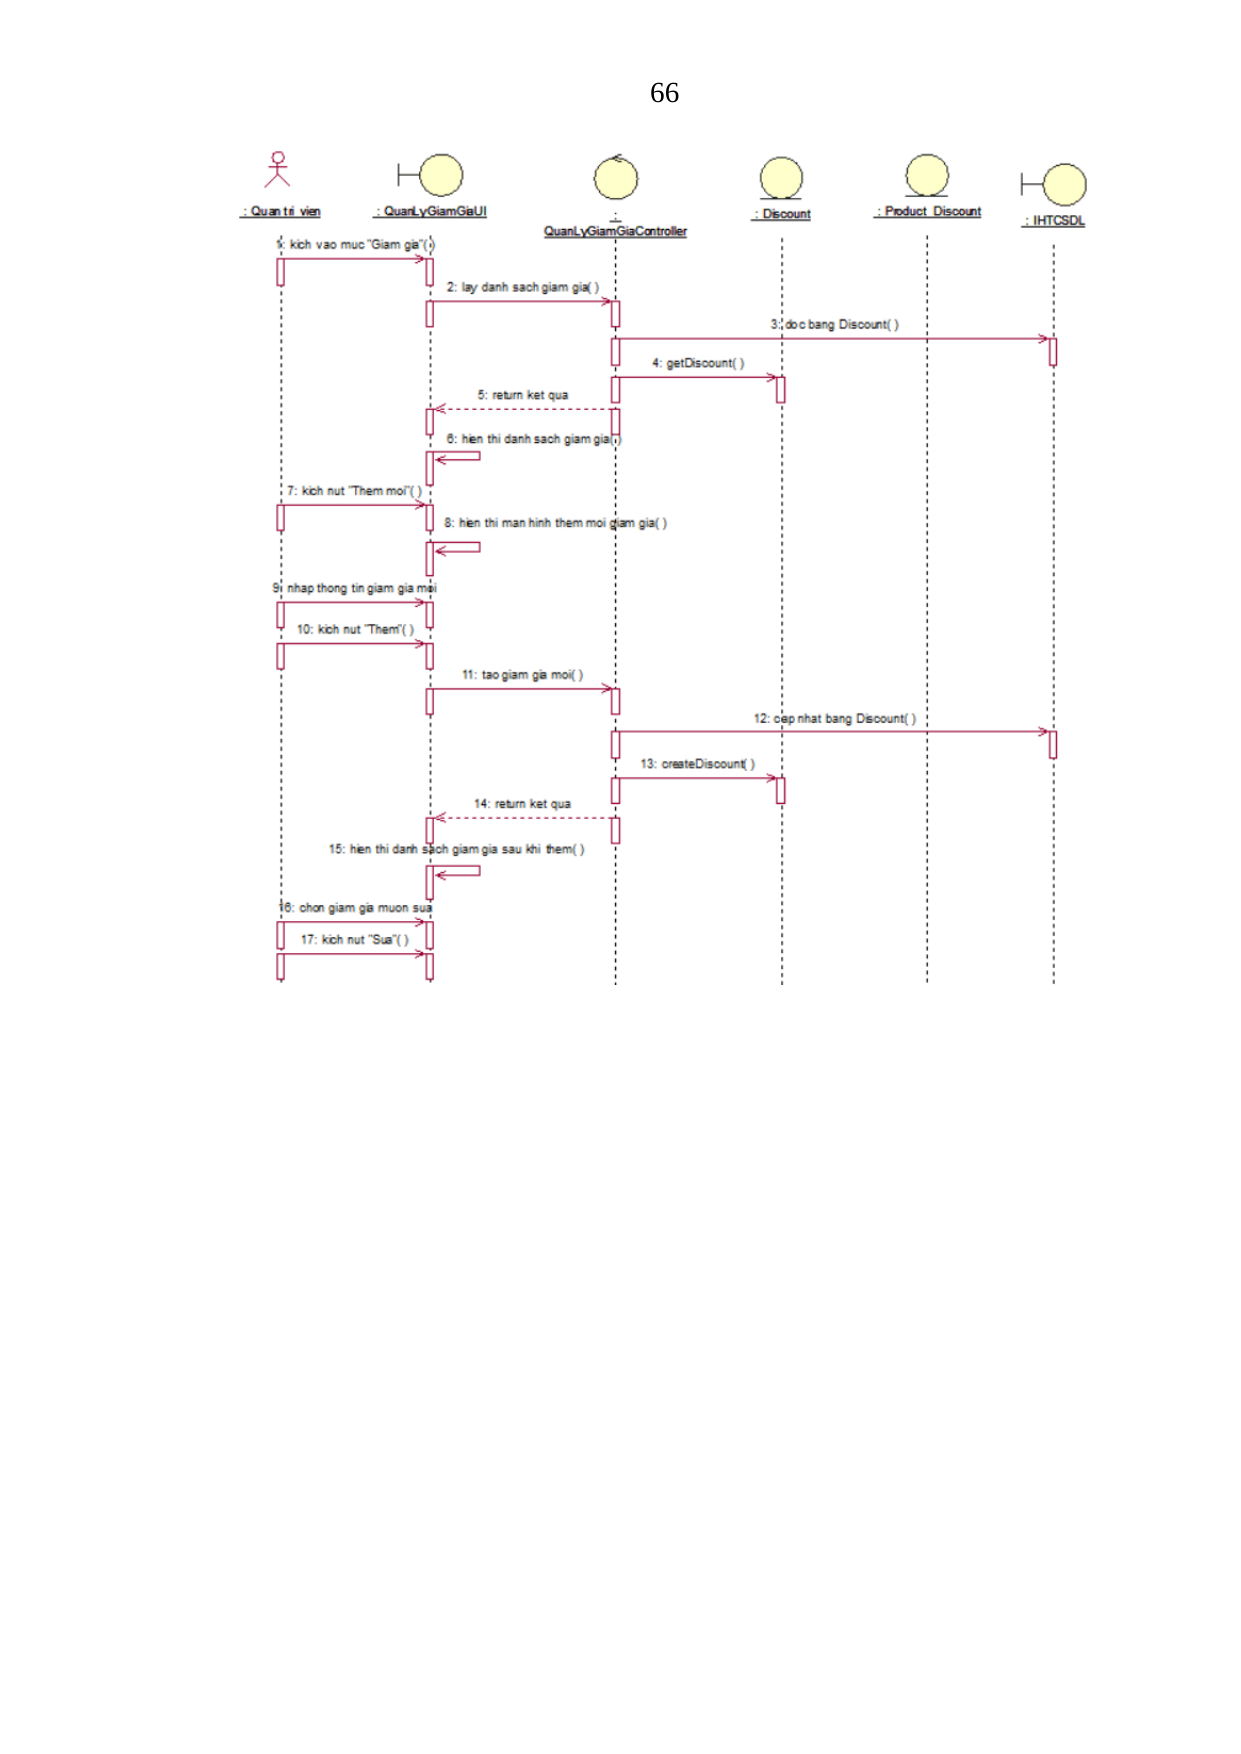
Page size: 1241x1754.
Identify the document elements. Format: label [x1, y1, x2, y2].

picture [206, 147, 1123, 985]
